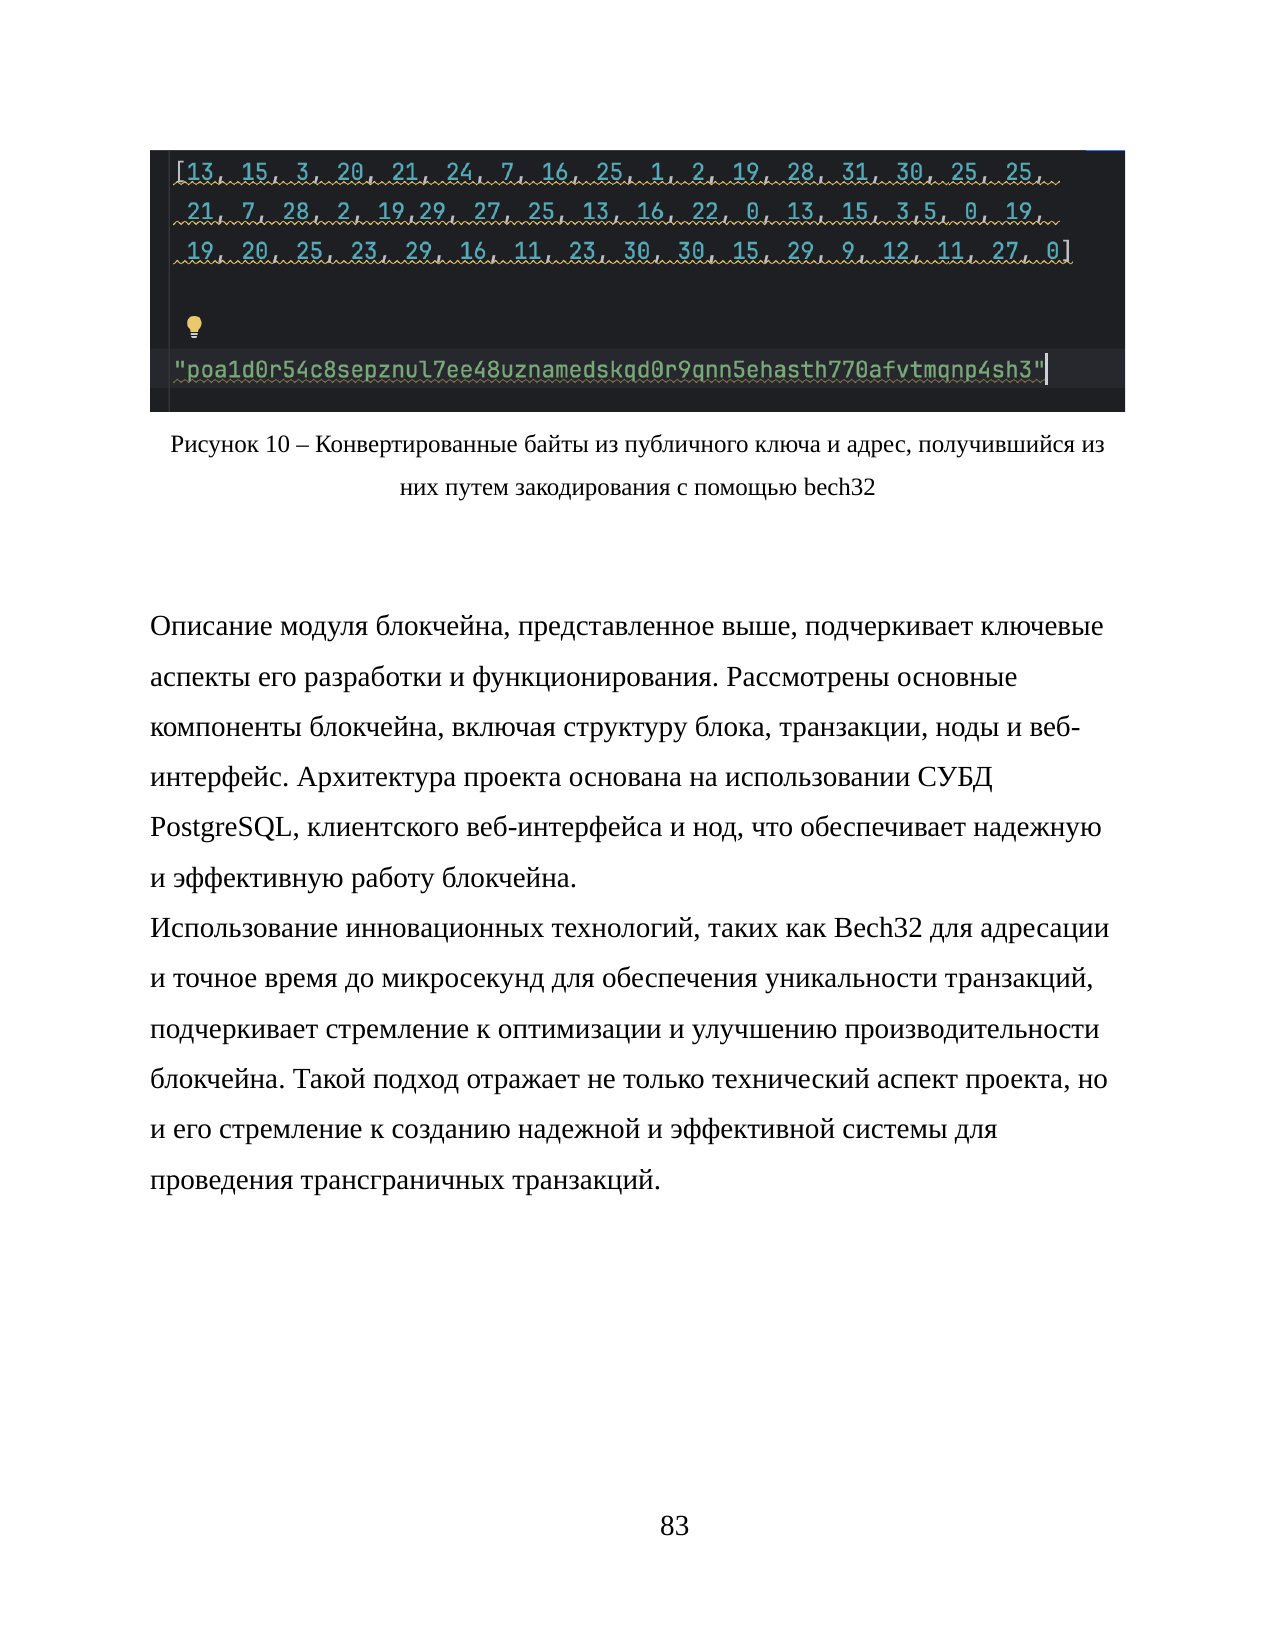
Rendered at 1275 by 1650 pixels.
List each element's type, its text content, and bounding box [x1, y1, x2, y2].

text Описание модуля блокчейна, представленное выше, подчеркивает ключевые аспекты его разработки и функционирования. Рассмотрены основные компоненты блокчейна, включая структуру блока, транзакции, ноды и веб-интерфейс. Архитектура проекта основана на использовании СУБД PostgreSQL, клиентского веб-интерфейса и нод, что обеспечивает надежную и эффективную работу блокчейна. [150, 608, 1125, 893]
text Рисунок 10 – Конвертированные байты из публичного ключа и адрес, получившийся из них путем закодирования с помощью bech32 [150, 429, 1125, 501]
text Использование инновационных технологий, таких как Bech32 для адресации и точное время до микросекунд для обеспечения уникальности транзакций, подчеркивает стремление к оптимизации и улучшению производительности блокчейна. Такой подход отражает не только технический аспект проекта, но и его стремление к созданию надежной и эффективной системы для проведения трансграничных транзакций. [150, 910, 1125, 1195]
picture [150, 150, 1125, 412]
